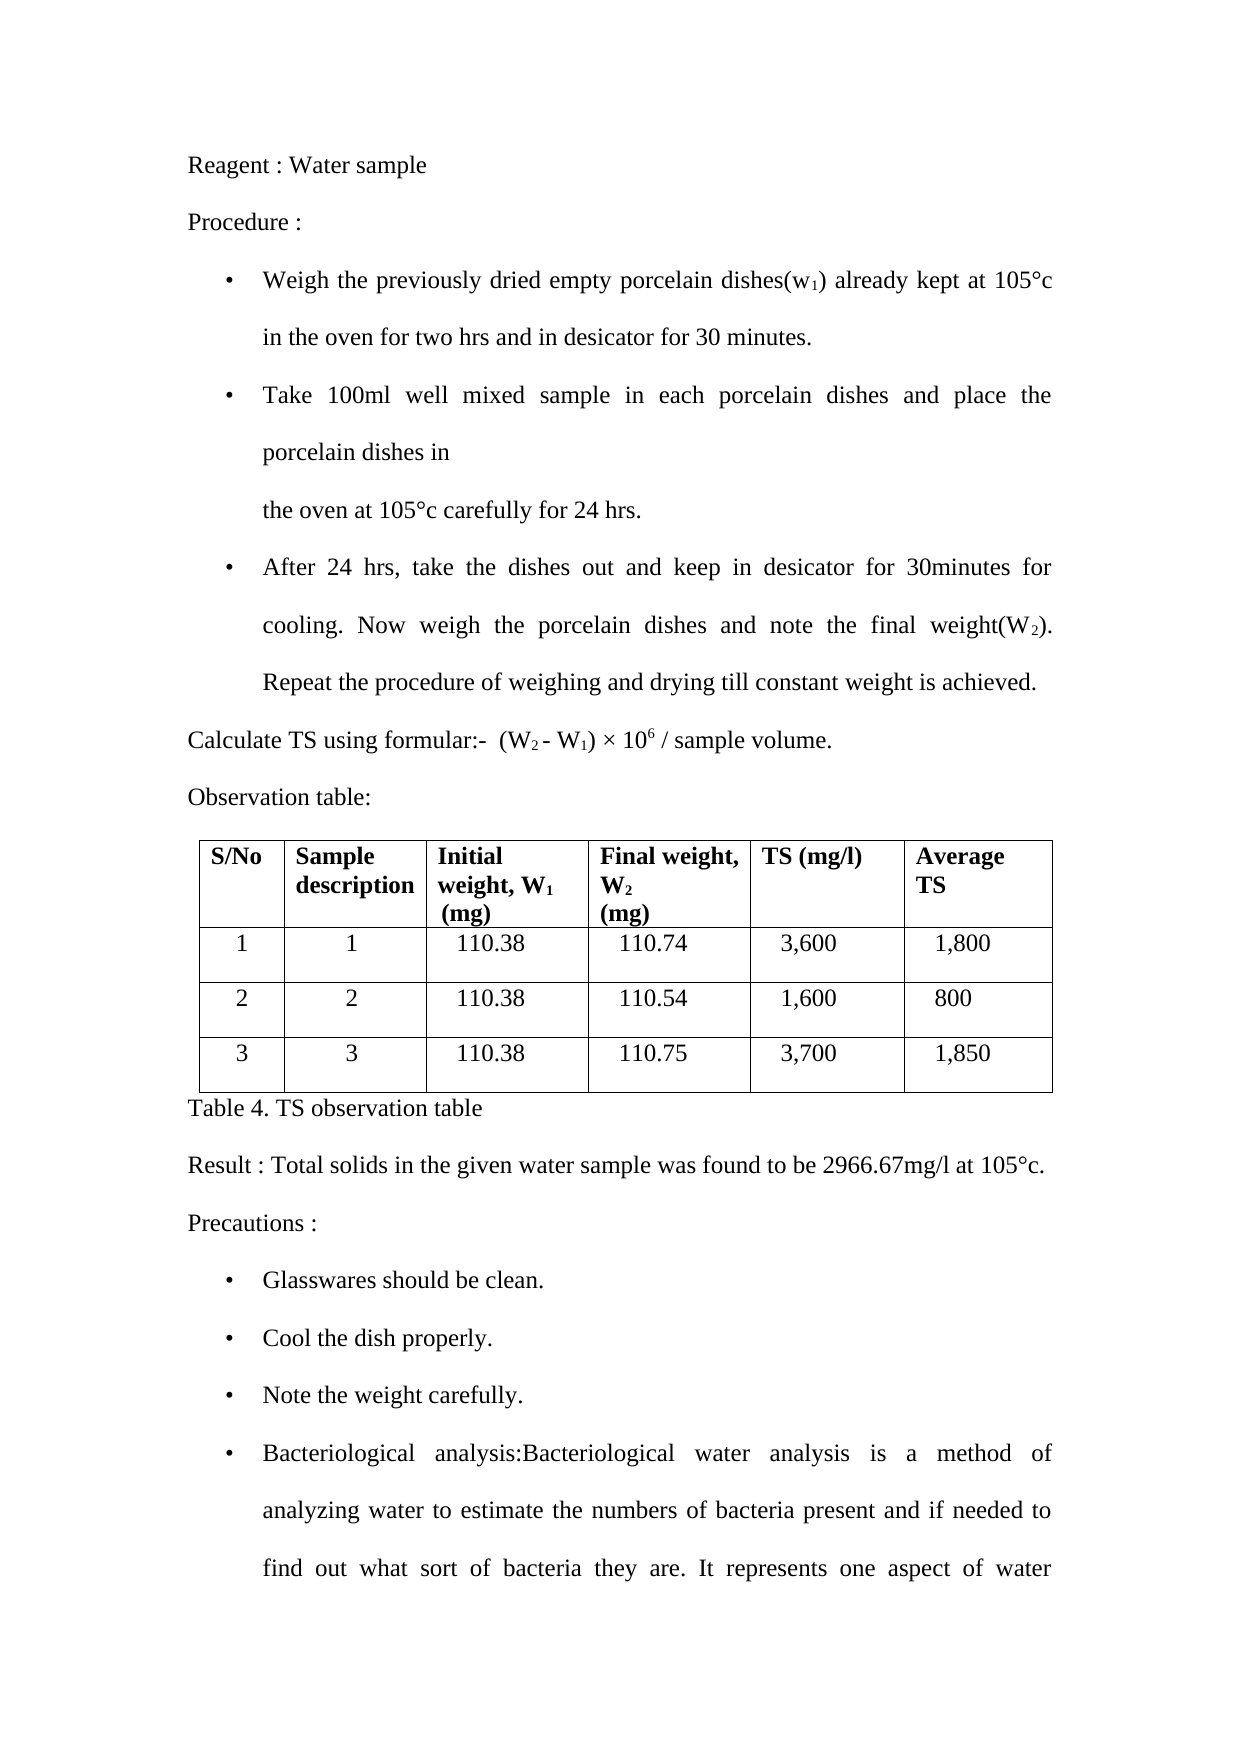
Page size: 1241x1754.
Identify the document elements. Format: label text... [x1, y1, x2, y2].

table_cell 3 [285, 1038, 426, 1092]
table_cell 3,600 [751, 928, 904, 982]
table_cell 110.54 [589, 983, 750, 1037]
list Glasswares should be clean. [225, 1266, 1053, 1294]
table_cell 3,700 [751, 1038, 904, 1092]
list Cool the dish properly. [225, 1323, 1053, 1352]
table_cell 110.38 [427, 1038, 588, 1092]
list Note the weight carefully. [225, 1381, 1053, 1409]
table_cell 110.38 [427, 983, 588, 1037]
text Observation table: [187, 782, 1053, 811]
text Reagent : Water sample [187, 150, 1053, 179]
list Take 100ml well mixed sample in each porcelain dishes and place the porcelain dishes in [225, 380, 1053, 466]
text the oven at 105°c carefully for 24 hrs. [262, 495, 1053, 524]
table_header Final weight, W2 (mg) [589, 841, 750, 927]
table_cell 1,800 [905, 928, 1052, 982]
list After 24 hrs, take the dishes out and keep in desicator for 30minutes for cooling. Now weigh the porcelain dishes and note the final weight(W2). Repeat the procedure of weighing and drying till constant weight is achieved. [225, 552, 1053, 696]
text Table 4. TS observation table [187, 1093, 1053, 1122]
list Weigh the previously dried empty porcelain dishes(w1) already kept at 105°c in the oven for two hrs and in desicator for 30 minutes. [225, 265, 1053, 351]
table_header Sample description [285, 841, 426, 927]
text Result : Total solids in the given water sample was found to be 2966.67mg/l at 105°c. [187, 1151, 1053, 1179]
table_cell 1,600 [751, 983, 904, 1037]
table_cell 1 [285, 928, 426, 982]
table_header S/No [200, 841, 284, 927]
table_cell 1 [200, 928, 284, 982]
table_cell 3 [200, 1038, 284, 1092]
text Calculate TS using formular:- (W2 - W1) × 106 / sample volume. [187, 725, 1053, 754]
table_cell 110.38 [427, 928, 588, 982]
table_cell 110.74 [589, 928, 750, 982]
table_cell 2 [200, 983, 284, 1037]
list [225, 1438, 1053, 1582]
table_header Average TS [905, 841, 1052, 927]
table_header TS (mg/l) [751, 841, 904, 927]
table_header Initial weight, W1 (mg) [427, 841, 588, 927]
table_cell 800 [905, 983, 1052, 1037]
table_cell 1,850 [905, 1038, 1052, 1092]
text Precautions : [187, 1208, 1053, 1237]
table_cell 110.75 [589, 1038, 750, 1092]
table_cell 2 [285, 983, 426, 1037]
text Procedure : [187, 207, 1053, 236]
